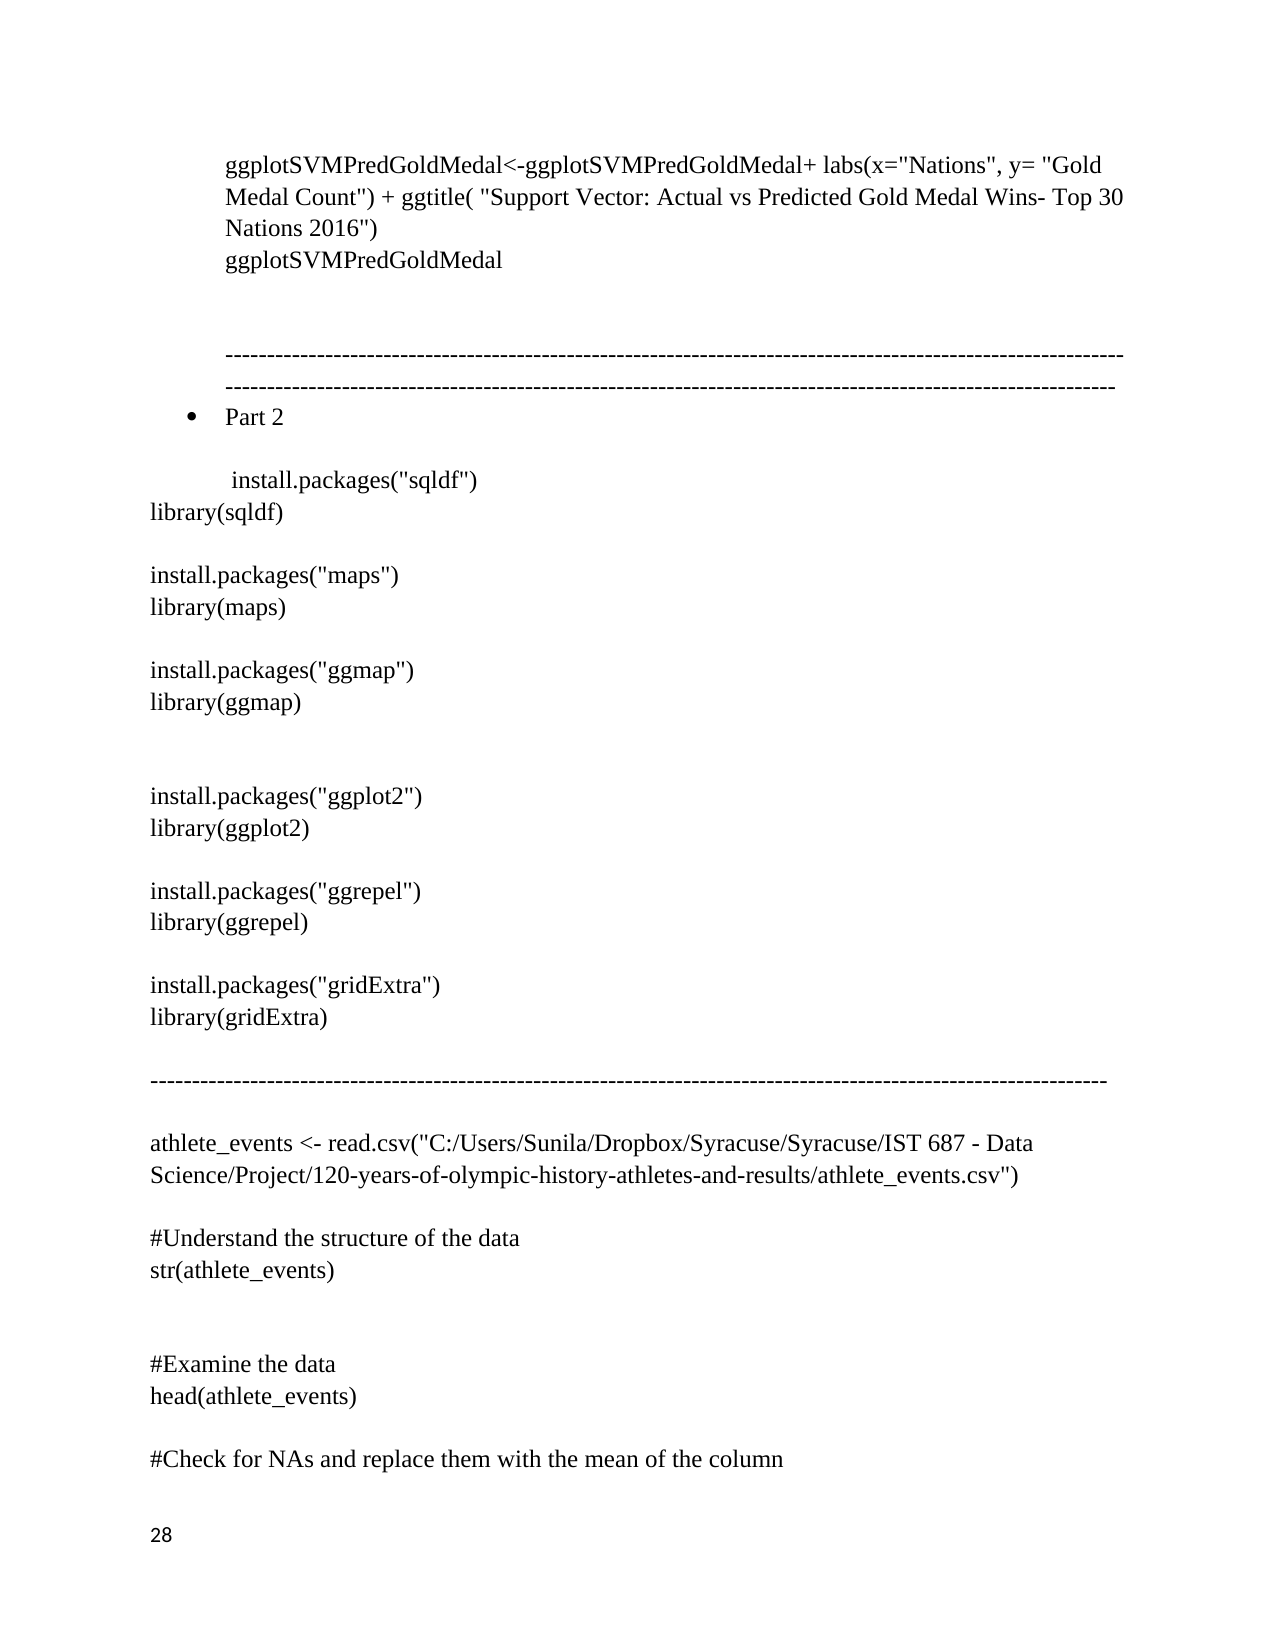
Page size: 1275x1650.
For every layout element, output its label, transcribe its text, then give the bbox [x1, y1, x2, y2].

text #Check for NAs and replace them with the mean of the column [150, 1444, 1125, 1473]
text #Understand the structure of the data [150, 1223, 1125, 1252]
text library(ggrepel) [150, 907, 1125, 936]
list ggplotSVMPredGoldMedal [225, 245, 1125, 273]
text library(ggmap) [150, 687, 1125, 715]
list Part 2 [187, 402, 1125, 431]
text athlete_events <- read.csv("C:/Users/Sunila/Dropbox/Syracuse/Syracuse/IST 687 - Data Science/Project/120-years-of-olympic-history-athletes-and-results/athlete_events.csv") [150, 1128, 1125, 1189]
text library(gridExtra) [150, 1002, 1125, 1031]
text install.packages("ggplot2") [150, 781, 1125, 810]
text library(sqldf) [150, 497, 1125, 526]
text ------------------------------------------------------------------------------------------------------------------- [150, 1065, 1125, 1094]
text install.packages("ggrepel") [150, 876, 1125, 905]
text #Examine the data [150, 1349, 1125, 1378]
list ggplotSVMPredGoldMedal<-ggplotSVMPredGoldMedal+ labs(x="Nations", y= "Gold Medal Count") + ggtitle( "Support Vector: Actual vs Predicted Gold Medal Wins- Top 30 Nations 2016") [225, 150, 1125, 242]
list ----------------------------------------------------------------------------------------------------------------------------------------------------------------------------------------------------------------------- [225, 339, 1125, 400]
text install.packages("gridExtra") [150, 971, 1125, 999]
text library(maps) [150, 592, 1125, 621]
text library(ggplot2) [150, 813, 1125, 842]
text install.packages("ggmap") [150, 655, 1125, 684]
text head(athlete_events) [150, 1381, 1125, 1410]
text install.packages("maps") [150, 560, 1125, 589]
text str(athlete_events) [150, 1255, 1125, 1283]
text install.packages("sqldf") [150, 466, 1125, 494]
